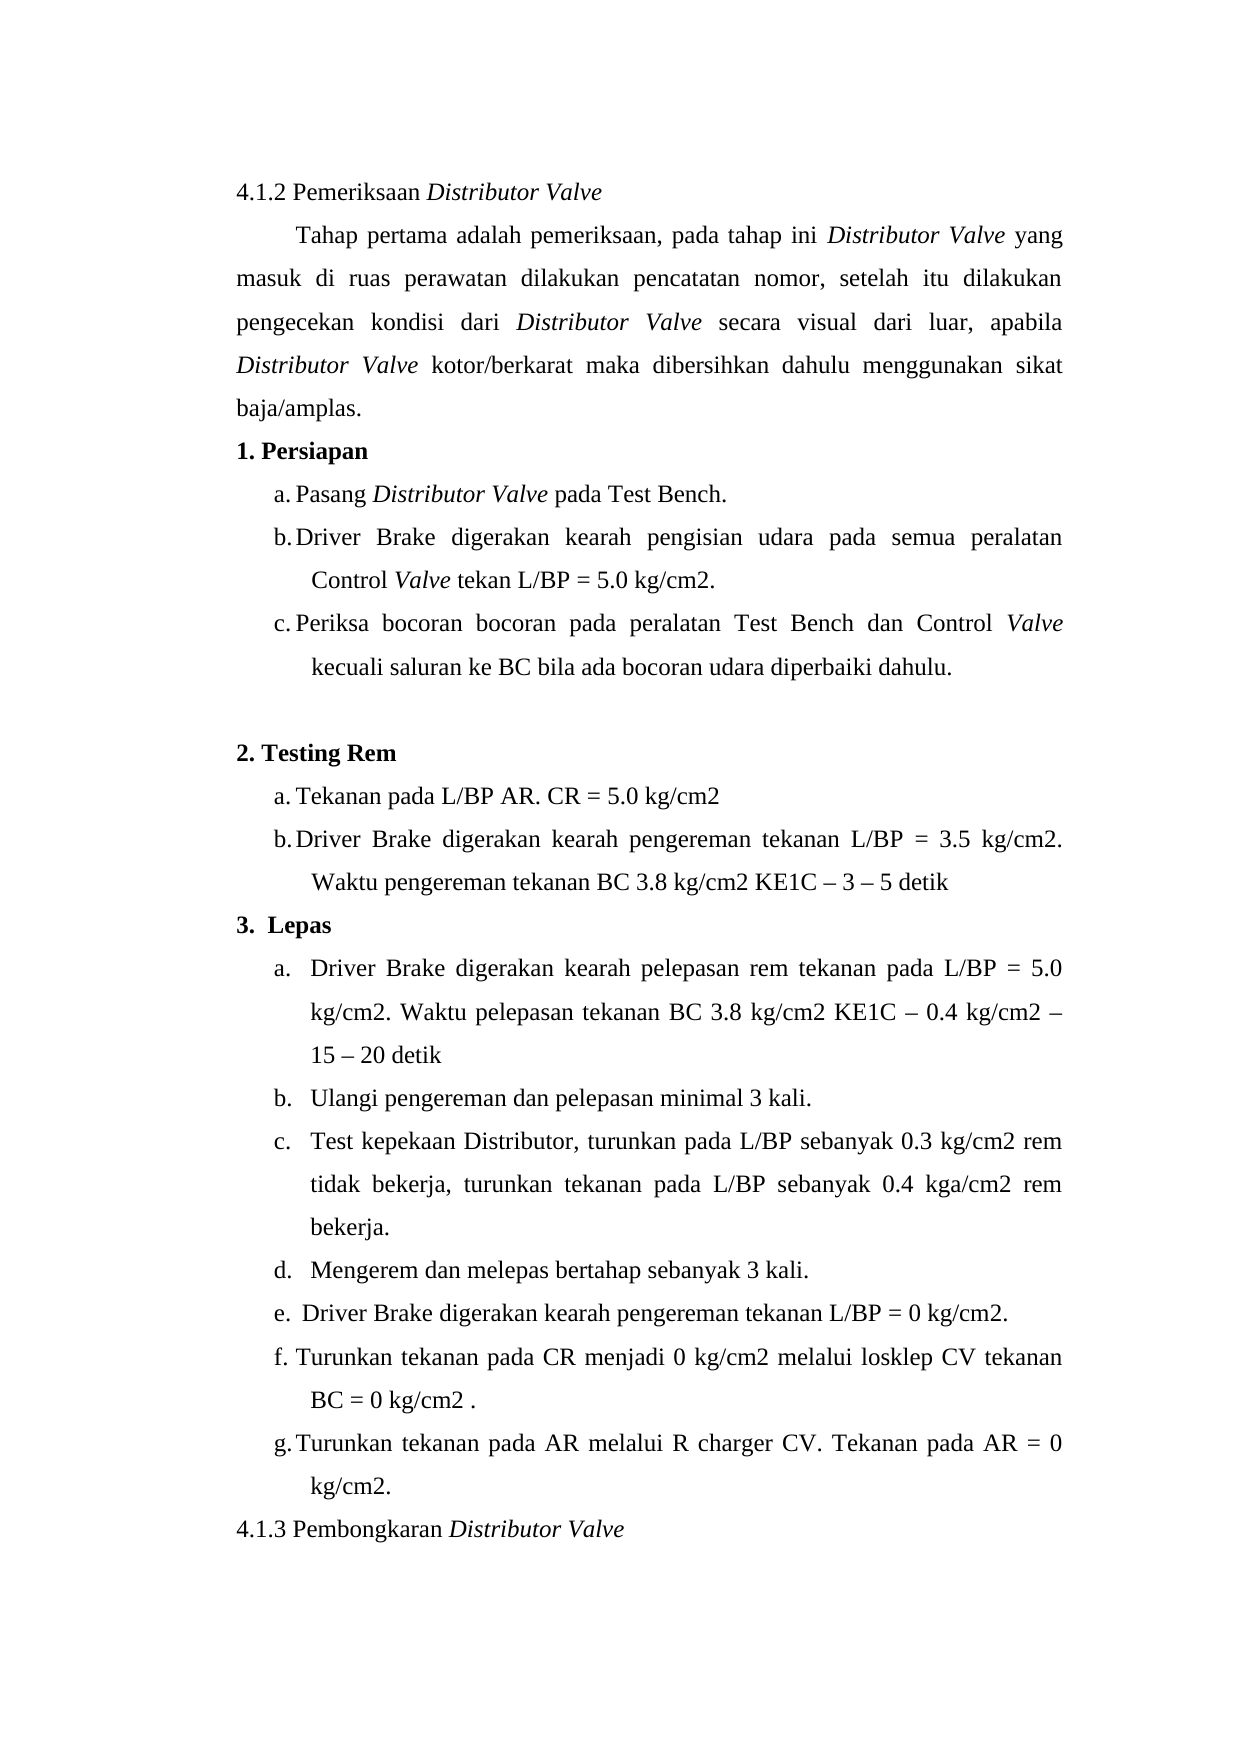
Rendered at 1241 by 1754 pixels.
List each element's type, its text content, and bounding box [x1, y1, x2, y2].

text 1. Persiapan [236, 436, 1063, 465]
list Mengerem dan melepas bertahap sebanyak 3 kali. [274, 1255, 1063, 1284]
text 4.1.2 Pemeriksaan Distributor Valve [236, 177, 1063, 206]
list Pasang Distributor Valve pada Test Bench. [274, 479, 1063, 508]
list Turunkan tekanan pada AR melalui R charger CV. Tekanan pada AR = 0 kg/cm2. [274, 1428, 1063, 1500]
list Tekanan pada L/BP AR. CR = 5.0 kg/cm2 [274, 781, 1063, 810]
list Turunkan tekanan pada CR menjadi 0 kg/cm2 melalui losklep CV tekanan BC = 0 kg/cm2 . [274, 1342, 1063, 1413]
list Driver Brake digerakan kearah pengereman tekanan L/BP = 0 kg/cm2. [274, 1298, 1063, 1327]
text Tahap pertama adalah pemeriksaan, pada tahap ini Distributor Valve yang masuk di ruas perawatan dilakukan pencatatan nomor, setelah itu dilakukan pengecekan kondisi dari Distributor Valve secara visual dari luar, apabila Distributor Valve kotor/berkarat maka dibersihkan dahulu menggunakan sikat baja/amplas. [236, 220, 1063, 422]
list Driver Brake digerakan kearah pengisian udara pada semua peralatan Control Valve tekan L/BP = 5.0 kg/cm2. [274, 522, 1063, 594]
list Test kepekaan Distributor, turunkan pada L/BP sebanyak 0.3 kg/cm2 rem tidak bekerja, turunkan tekanan pada L/BP sebanyak 0.4 kga/cm2 rem bekerja. [274, 1126, 1063, 1241]
list Periksa bocoran bocoran pada peralatan Test Bench dan Control Valve kecuali saluran ke BC bila ada bocoran udara diperbaiki dahulu. [274, 608, 1063, 680]
list Driver Brake digerakan kearah pelepasan rem tekanan pada L/BP = 5.0 kg/cm2. Waktu pelepasan tekanan BC 3.8 kg/cm2 KE1C – 0.4 kg/cm2 – 15 – 20 detik [274, 953, 1063, 1068]
list Driver Brake digerakan kearah pengereman tekanan L/BP = 3.5 kg/cm2. Waktu pengereman tekanan BC 3.8 kg/cm2 KE1C – 3 – 5 detik [274, 824, 1063, 896]
text 4.1.3 Pembongkaran Distributor Valve [236, 1514, 1063, 1543]
text 3. Lepas [236, 910, 1063, 939]
list Ulangi pengereman dan pelepasan minimal 3 kali. [274, 1083, 1063, 1112]
text 2. Testing Rem [236, 738, 1063, 767]
